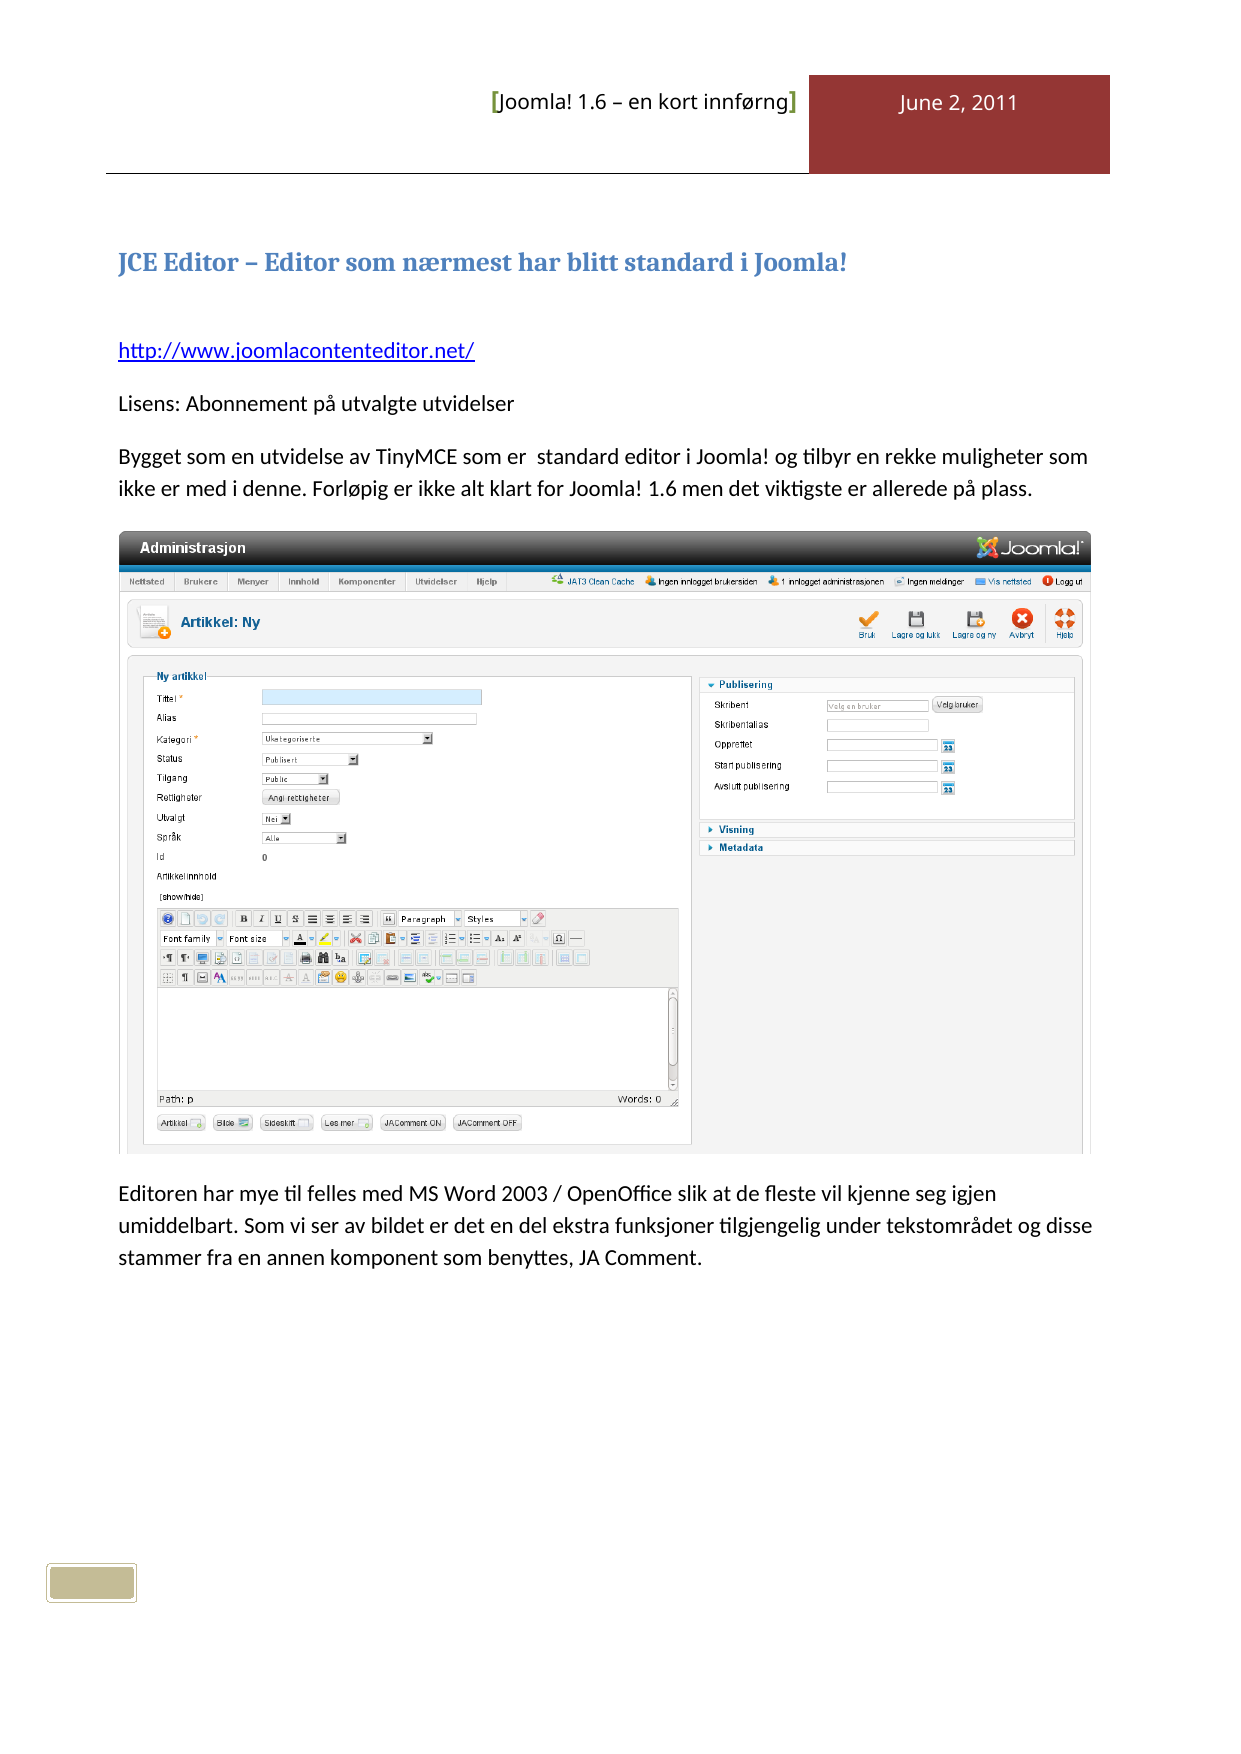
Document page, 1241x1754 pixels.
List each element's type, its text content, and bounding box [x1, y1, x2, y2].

text Lisens: Abonnement på utvalgte utvidelser [118, 389, 1122, 417]
text Editoren har mye til felles med MS Word 2003 / OpenOffice slik at de fleste vil kjenne seg igjen umiddelbart. Som vi ser av bildet er det en del ekstra funksjoner tilgjengelig under tekstområdet og disse stammer fra en annen komponent som benyttes, JA Comment. [118, 1179, 1122, 1271]
text http://www.joomlacontenteditor.net/ [118, 336, 1122, 364]
text Bygget som en utvidelse av TinyMCE som er standard editor i Joomla! og tilbyr en rekke muligheter som ikke er med i denne. Forløpig er ikke alt klart for Joomla! 1.6 men det viktigste er allerede på plass. [118, 442, 1122, 502]
picture [118, 527, 1094, 1154]
subtitle JCE Editor – Editor som nærmest har blitt standard i Joomla! [118, 247, 1122, 279]
